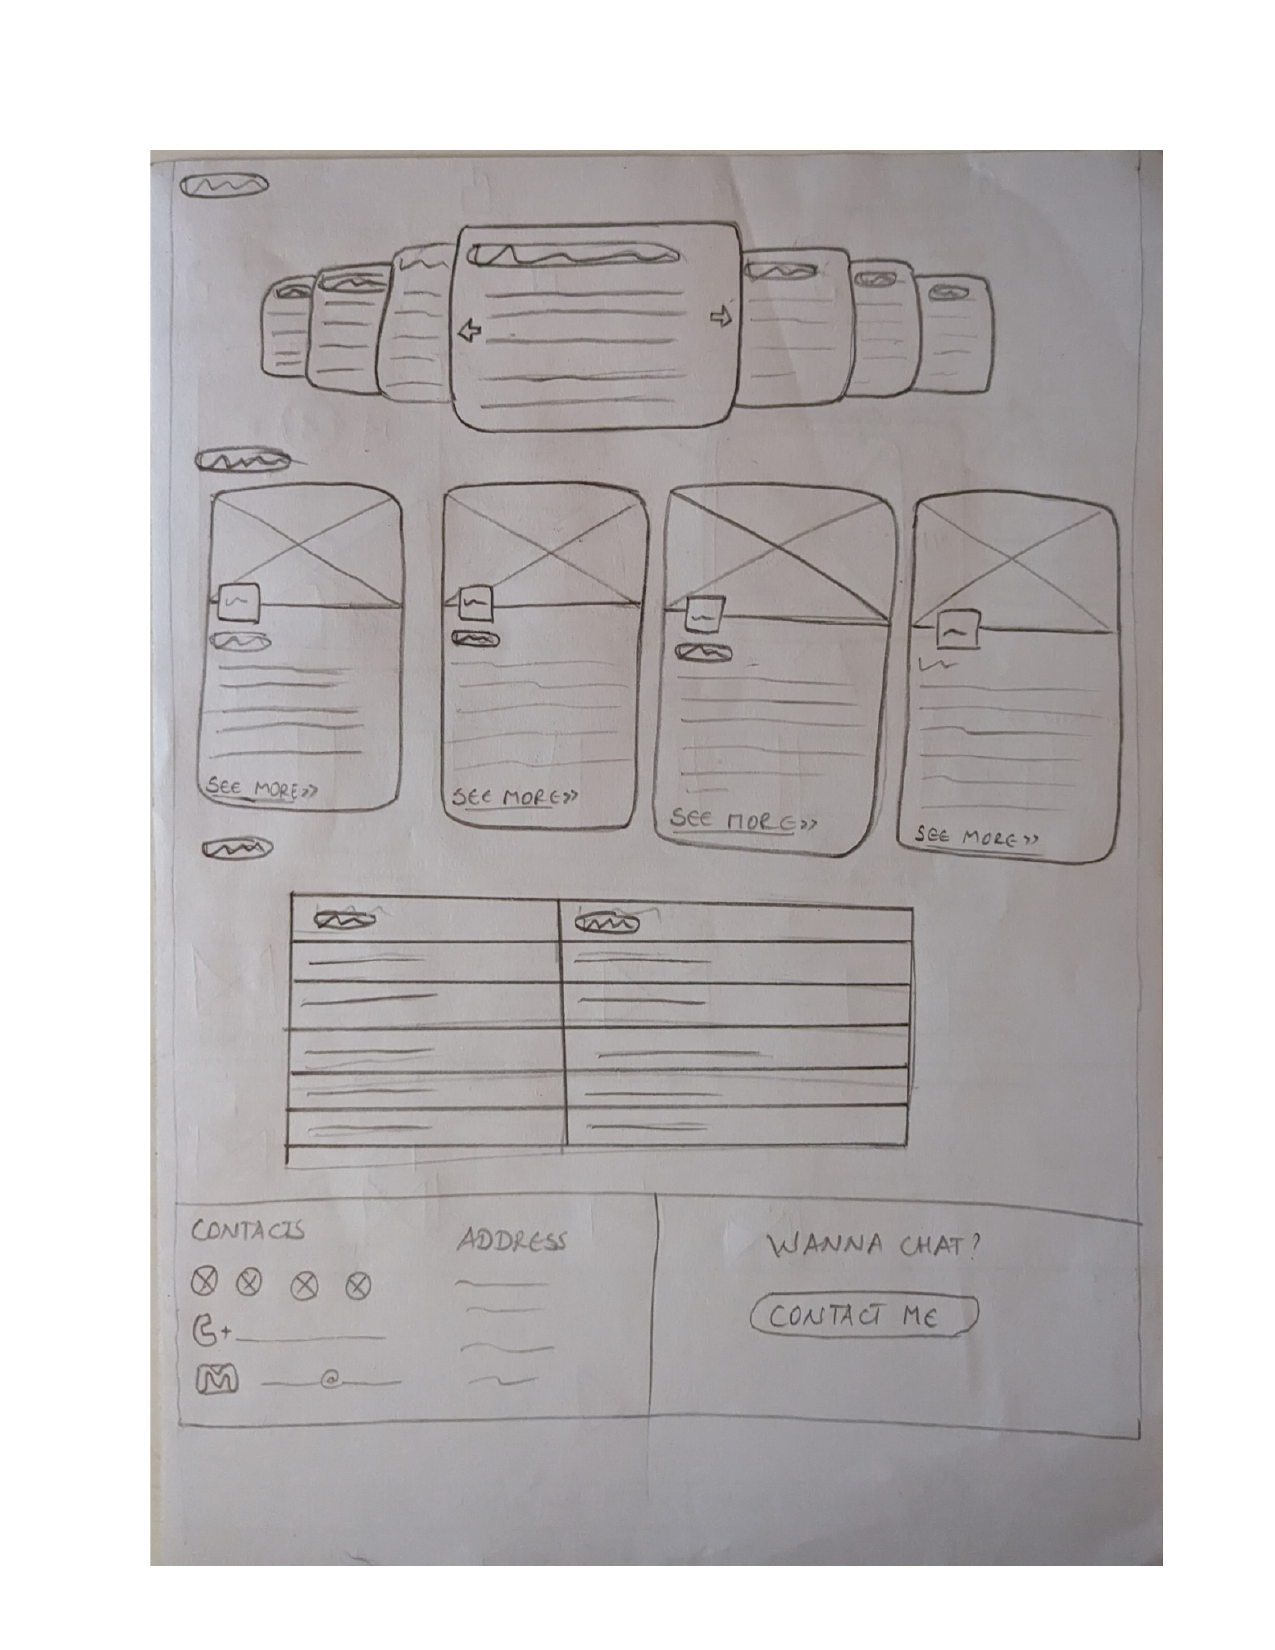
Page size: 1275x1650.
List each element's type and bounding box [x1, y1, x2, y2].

picture [150, 150, 1163, 1566]
